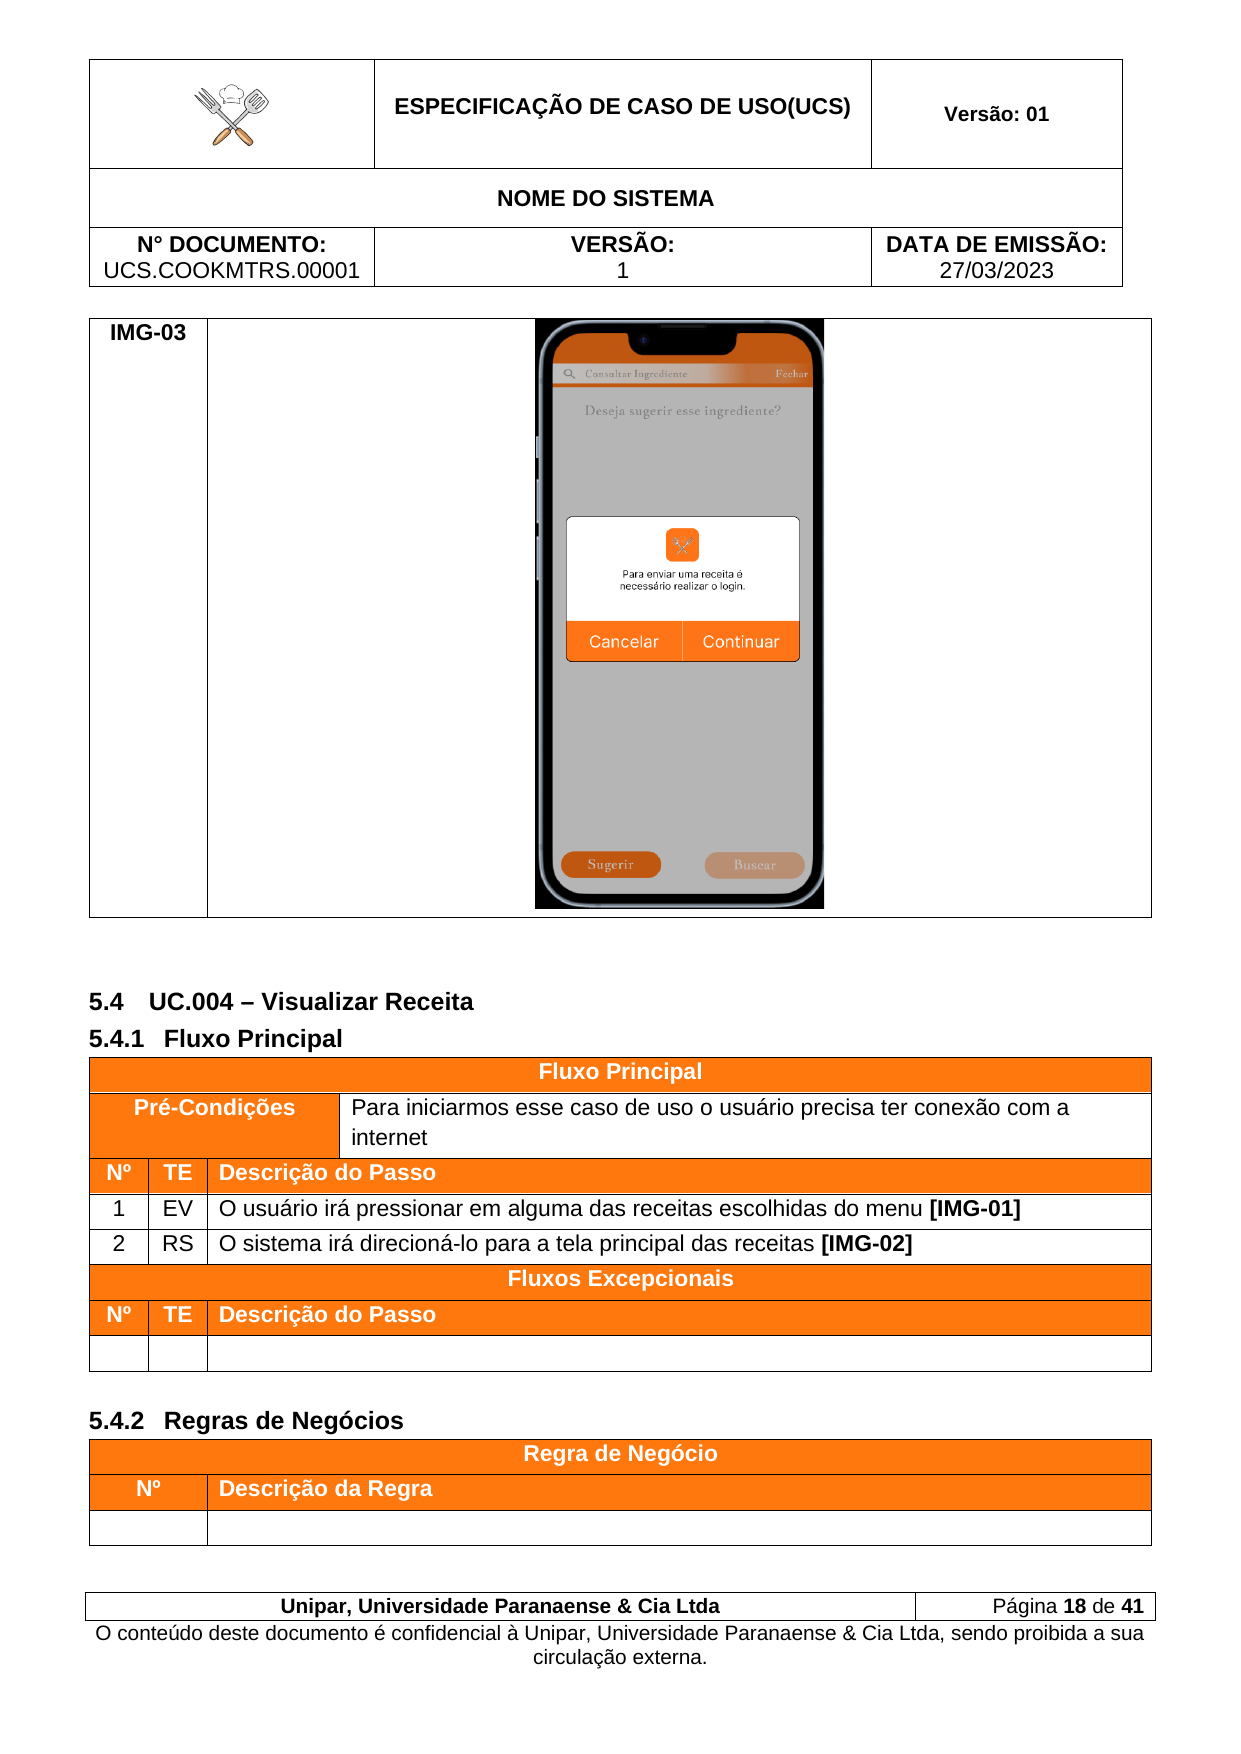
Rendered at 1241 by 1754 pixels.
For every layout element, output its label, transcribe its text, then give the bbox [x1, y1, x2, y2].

table_cell Descrição do Passo [208, 1159, 1151, 1193]
table_cell [208, 1511, 1151, 1545]
table_cell EV [149, 1195, 207, 1229]
table_cell Pré-Condições [90, 1094, 339, 1158]
table_cell 2 [90, 1230, 148, 1264]
table_cell Descrição da Regra [208, 1475, 1151, 1510]
table_cell O sistema irá direcioná-lo para a tela principal das receitas [IMG-02] [208, 1230, 1151, 1264]
table_cell Descrição do Passo [208, 1301, 1151, 1335]
table_cell [90, 1511, 207, 1545]
table_cell Para iniciarmos esse caso de uso o usuário precisa ter conexão com a internet [340, 1094, 1151, 1158]
subtitle UC.004 – Visualizar Receita [89, 987, 1152, 1016]
table_header Regra de Negócio [90, 1440, 1151, 1474]
table_cell 1 [90, 1195, 148, 1229]
table_cell [90, 1336, 148, 1371]
table_cell IMG-03 [90, 319, 207, 917]
table_cell [208, 319, 1151, 917]
table_cell O usuário irá pressionar em alguma das receitas escolhidas do menu [IMG-01] [208, 1195, 1151, 1229]
table_cell [208, 1336, 1151, 1371]
table_cell TE [149, 1159, 207, 1193]
table_cell Nº [90, 1301, 148, 1335]
table_cell RS [149, 1230, 207, 1264]
table_cell Fluxos Excepcionais [90, 1265, 1151, 1300]
table_cell TE [149, 1301, 207, 1335]
table_cell Nº [90, 1159, 148, 1193]
table_cell Nº [90, 1475, 207, 1510]
subtitle Regras de Negócios [89, 1406, 1152, 1435]
picture [535, 318, 825, 909]
table_header Fluxo Principal [90, 1058, 1151, 1092]
table_cell [149, 1336, 207, 1371]
picture [177, 60, 286, 168]
subtitle Fluxo Principal [89, 1024, 1152, 1053]
